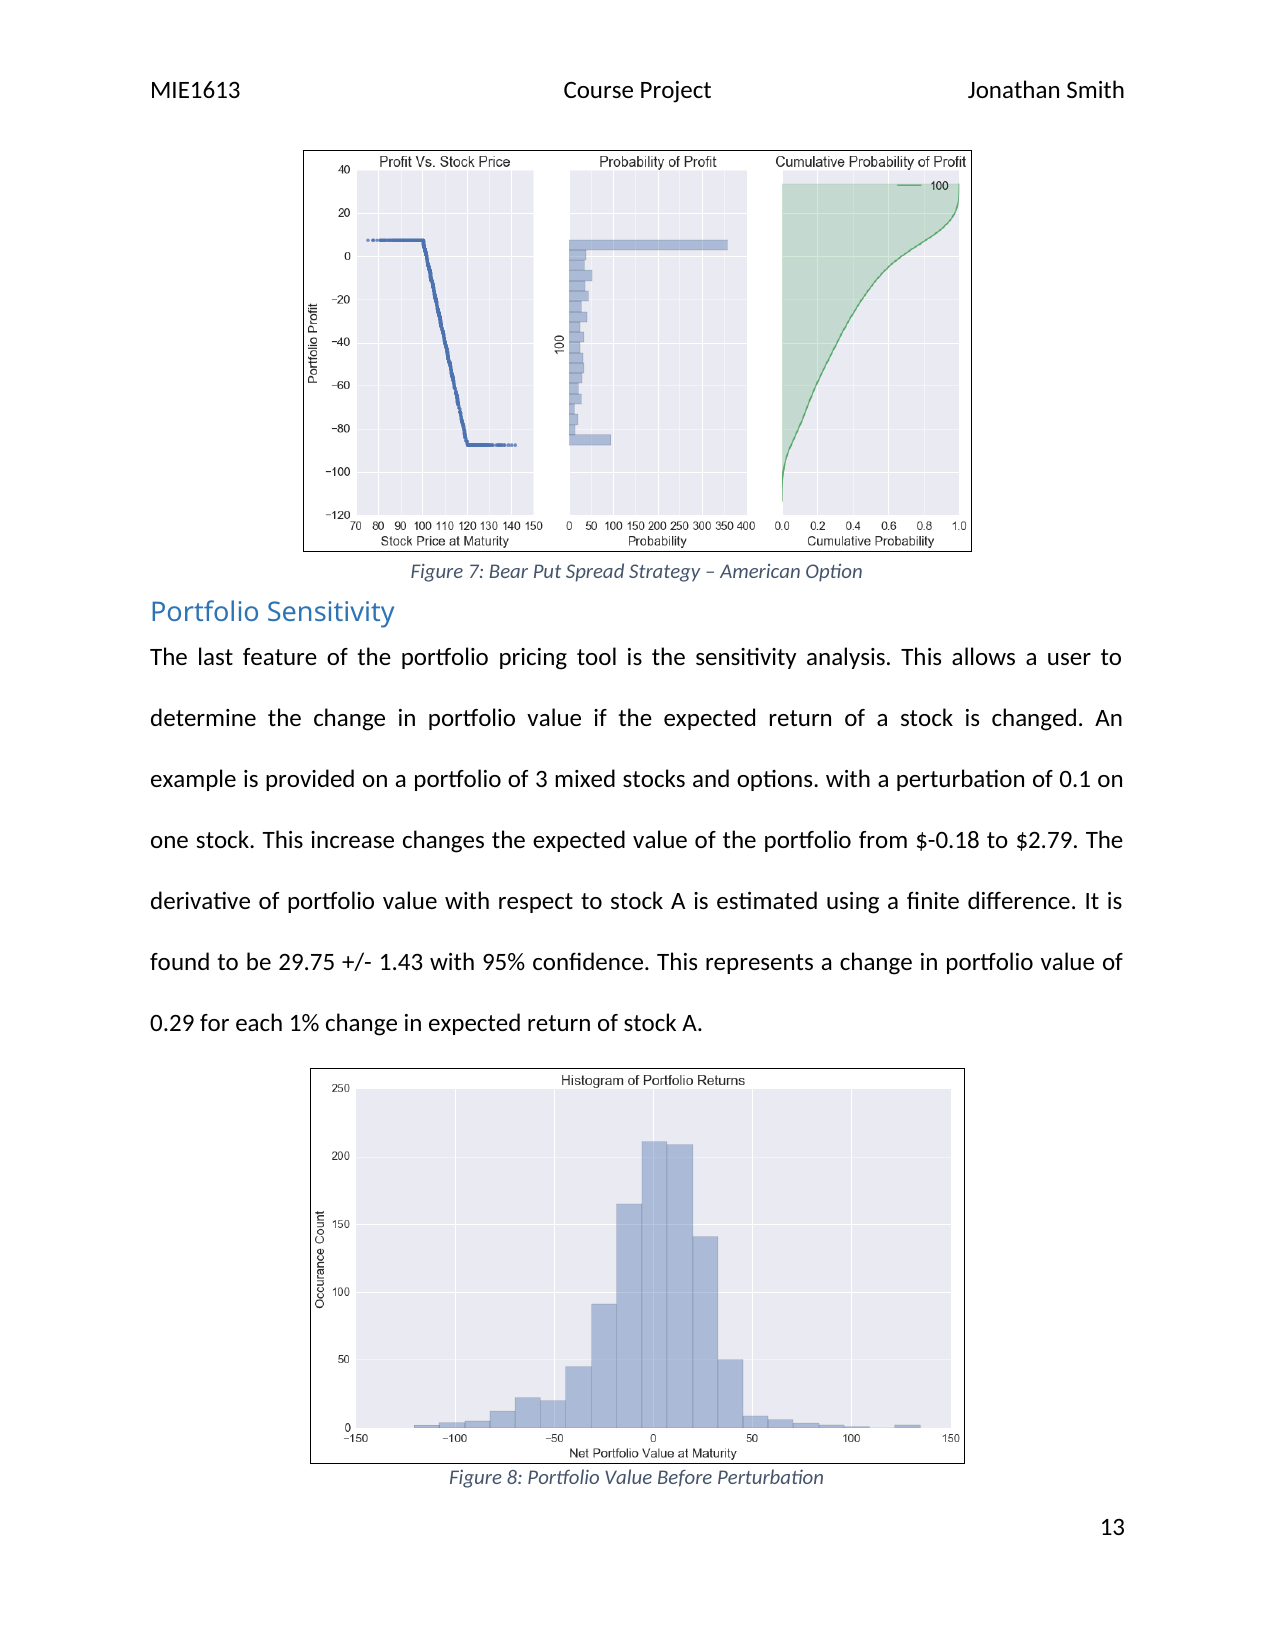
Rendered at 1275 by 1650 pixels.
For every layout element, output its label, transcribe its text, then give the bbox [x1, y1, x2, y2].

subtitle Portfolio Sensitivity [150, 592, 1125, 629]
text The last feature of the portfolio pricing tool is the sensitivity analysis. This allows a user to determine the change in portfolio value if the expected return of a stock is changed. An example is provided on a portfolio of 3 mixed stocks and options. with a perturbation of 0.1 on one stock. This increase changes the expected value of the portfolio from $-0.18 to $2.79. The derivative of portfolio value with respect to stock A is estimated using a finite difference. It is found to be 29.75 +/- 1.43 with 95% confidence. This represents a change in portfolio value of 0.29 for each 1% change in expected return of stock A. [150, 641, 1125, 1038]
picture [304, 151, 971, 551]
picture [311, 1069, 964, 1463]
